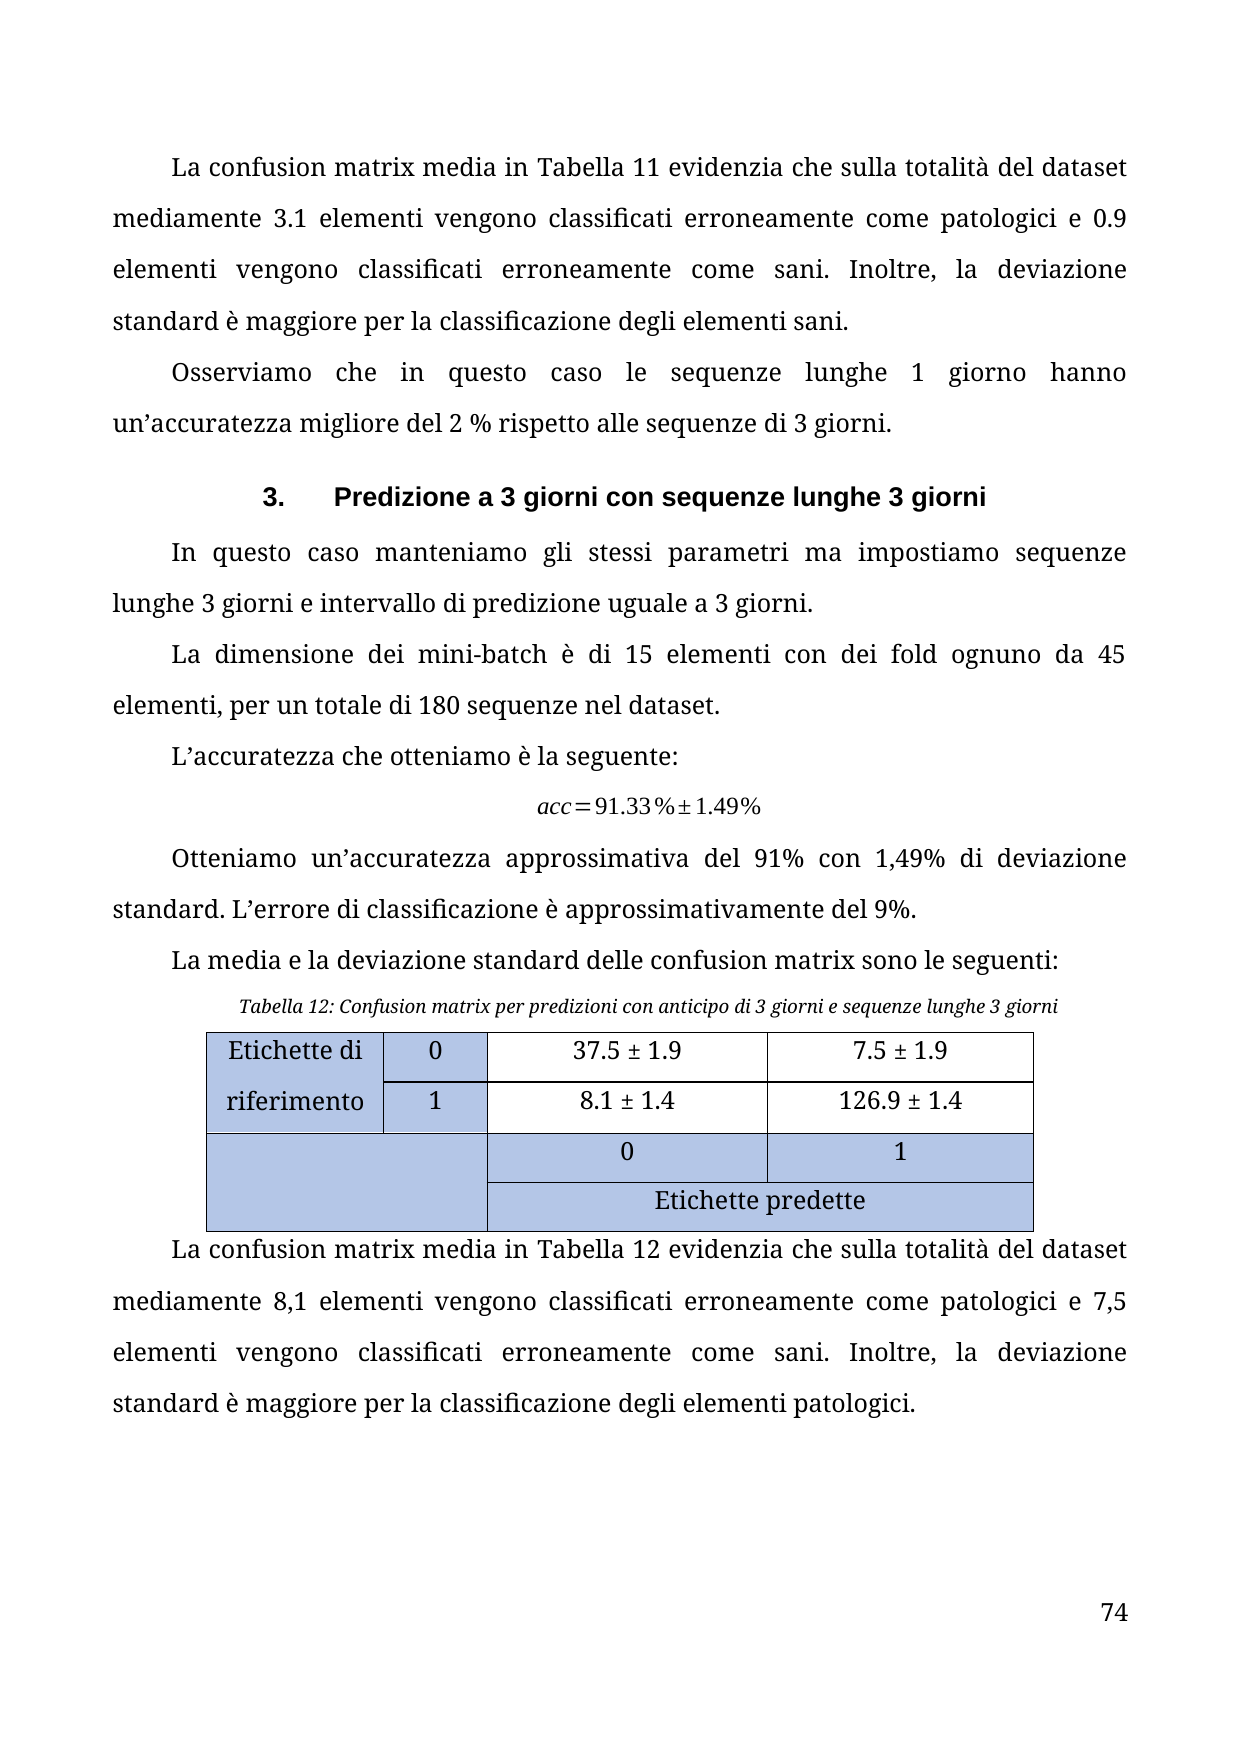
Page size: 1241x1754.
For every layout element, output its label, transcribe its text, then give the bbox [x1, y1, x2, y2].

table_cell 8.1 ± 1.4 [488, 1083, 767, 1132]
text La confusion matrix media in Tabella 12 evidenzia che sulla totalità del dataset mediamente 8,1 elementi vengono classificati erroneamente come patologici e 7,5 elementi vengono classificati erroneamente come sani. Inoltre, la deviazione standard è maggiore per la classificazione degli elementi patologici. [112, 1232, 1128, 1419]
table_header 7.5 ± 1.9 [768, 1033, 1033, 1081]
table_cell [207, 1134, 487, 1231]
table_cell 126.9 ± 1.4 [768, 1083, 1033, 1132]
text L’accuratezza che otteniamo è la seguente: [112, 738, 1128, 773]
table_header 37.5 ± 1.9 [488, 1033, 767, 1081]
text Osserviamo che in questo caso le sequenze lunghe 1 giorno hanno un’accuratezza migliore del 2 % rispetto alle sequenze di 3 giorni. [112, 354, 1128, 439]
table_cell 0 [488, 1134, 767, 1182]
table_cell Etichette predette [488, 1183, 1033, 1231]
text La dimensione dei mini-batch è di 15 elementi con dei fold ognuno da 45 elementi, per un totale di 180 sequenze nel dataset. [112, 636, 1128, 722]
table_header Etichette di riferimento [207, 1033, 383, 1132]
text La confusion matrix media in Tabella 11 evidenzia che sulla totalità del dataset mediamente 3.1 elementi vengono classificati erroneamente come patologici e 0.9 elementi vengono classificati erroneamente come sani. Inoltre, la deviazione standard è maggiore per la classificazione degli elementi sani. [112, 150, 1128, 337]
text La media e la deviazione standard delle confusion matrix sono le seguenti: [112, 943, 1128, 977]
table_cell 1 [768, 1134, 1033, 1182]
table_header 0 [384, 1033, 487, 1081]
text In questo caso manteniamo gli stessi parametri ma impostiamo sequenze lunghe 3 giorni e intervallo di predizione uguale a 3 giorni. [112, 534, 1128, 619]
table_cell 1 [384, 1083, 487, 1132]
text Tabella 12: Confusion matrix per predizioni con anticipo di 3 giorni e sequenze lunghe 3 giorni [112, 994, 1128, 1019]
subtitle Predizione a 3 giorni con sequenze lunghe 3 giorni [262, 481, 1128, 512]
text Otteniamo un’accuratezza approssimativa del 91% con 1,49% di deviazione standard. L’errore di classificazione è approssimativamente del 9%. [112, 841, 1128, 926]
